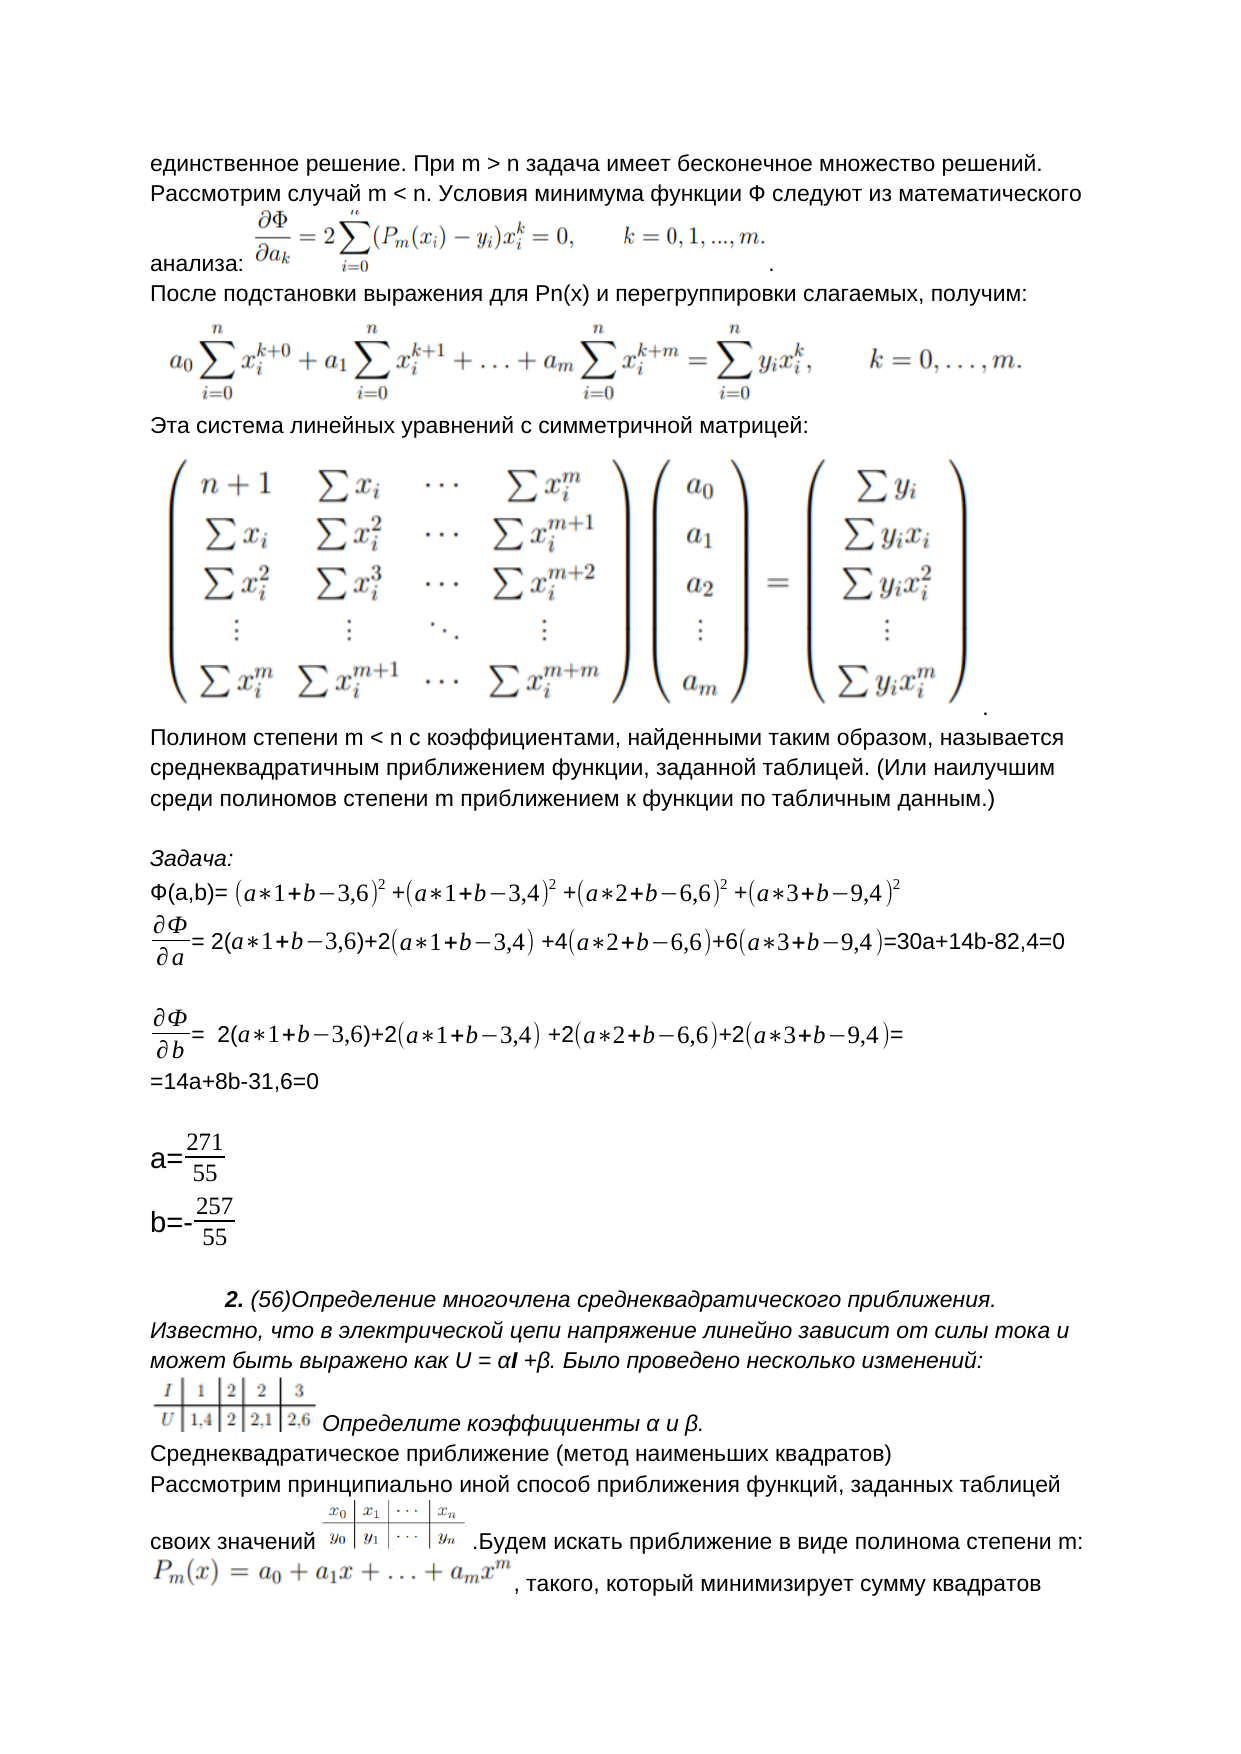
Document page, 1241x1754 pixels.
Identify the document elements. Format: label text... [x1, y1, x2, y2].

picture [150, 310, 1031, 409]
text a= [150, 1128, 1090, 1187]
subtitle 2. (56)Определение многочлена среднеквадратического приближения. Известно, что в электрической цепи напряжение линейно зависит от силы тока и может быть выражено как U = αI +β. Было проведено несколько изменений: Определите коэффициенты α и β. [150, 1286, 1090, 1437]
text =14a+8b-31,6=0 [150, 1068, 1090, 1094]
text Задача: [150, 845, 1090, 871]
text = 2()+2 +2+2= [150, 1005, 1090, 1064]
text Ф(a,b)= + + + [150, 875, 1090, 908]
picture [150, 1558, 514, 1592]
picture [243, 210, 768, 272]
picture [322, 1500, 466, 1550]
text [150, 1471, 1090, 1597]
text b=- [150, 1192, 1090, 1251]
picture [150, 1377, 316, 1432]
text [150, 150, 1090, 276]
text После подстановки выражения для Pn(x) и перегруппировки слагаемых, получим: [150, 280, 1090, 306]
text Среднеквадратическое приближение (метод наименьших квадратов) [150, 1440, 1090, 1467]
text = 2()+2 +4+6=30a+14b-82,4=0 [150, 912, 1090, 971]
picture [150, 442, 976, 716]
